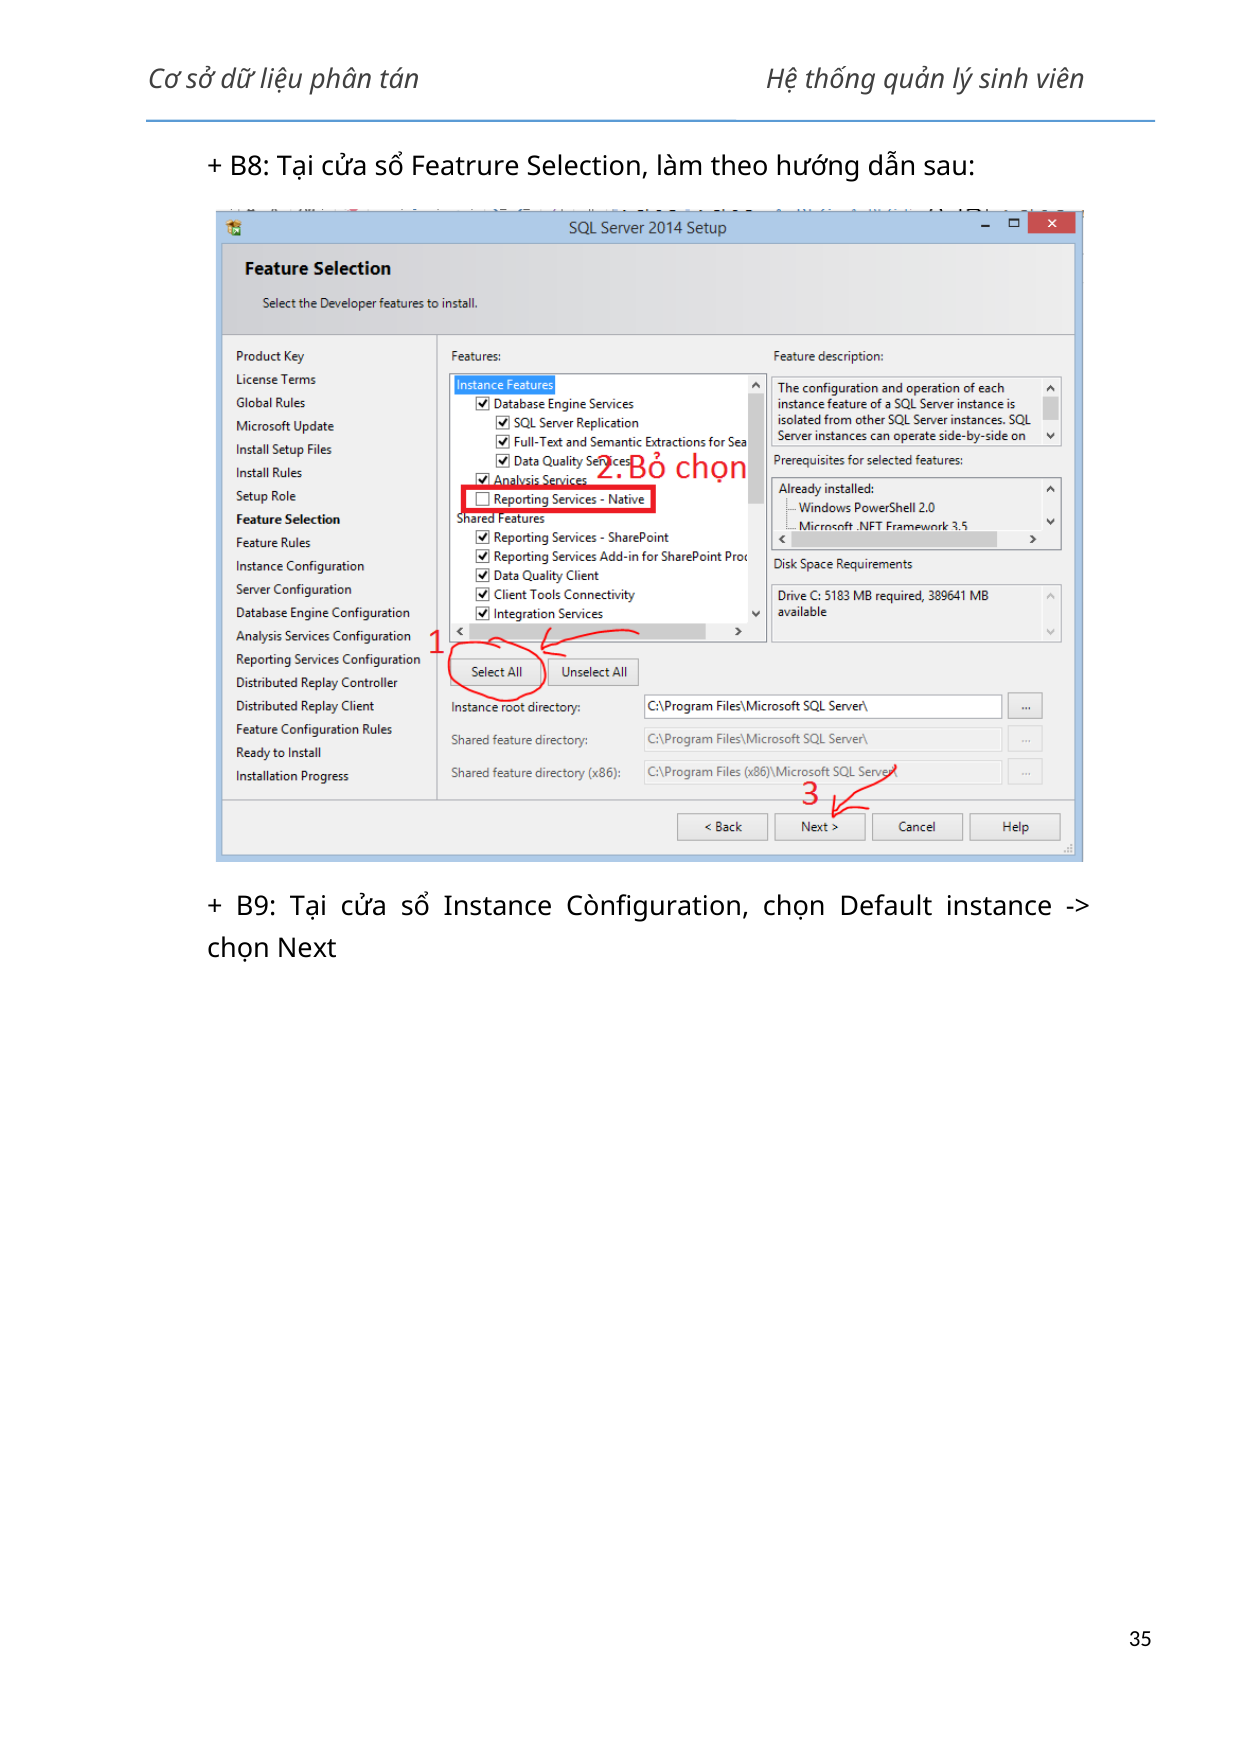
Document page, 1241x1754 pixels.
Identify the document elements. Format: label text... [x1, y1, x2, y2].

text + B9: Tại cửa sổ Instance Cònfiguration, chọn Default instance -> chọn Next [207, 886, 1091, 965]
text + B8: Tại cửa sổ Featrure Selection, làm theo hướng dẫn sau: [207, 146, 1091, 183]
picture [215, 209, 1084, 862]
